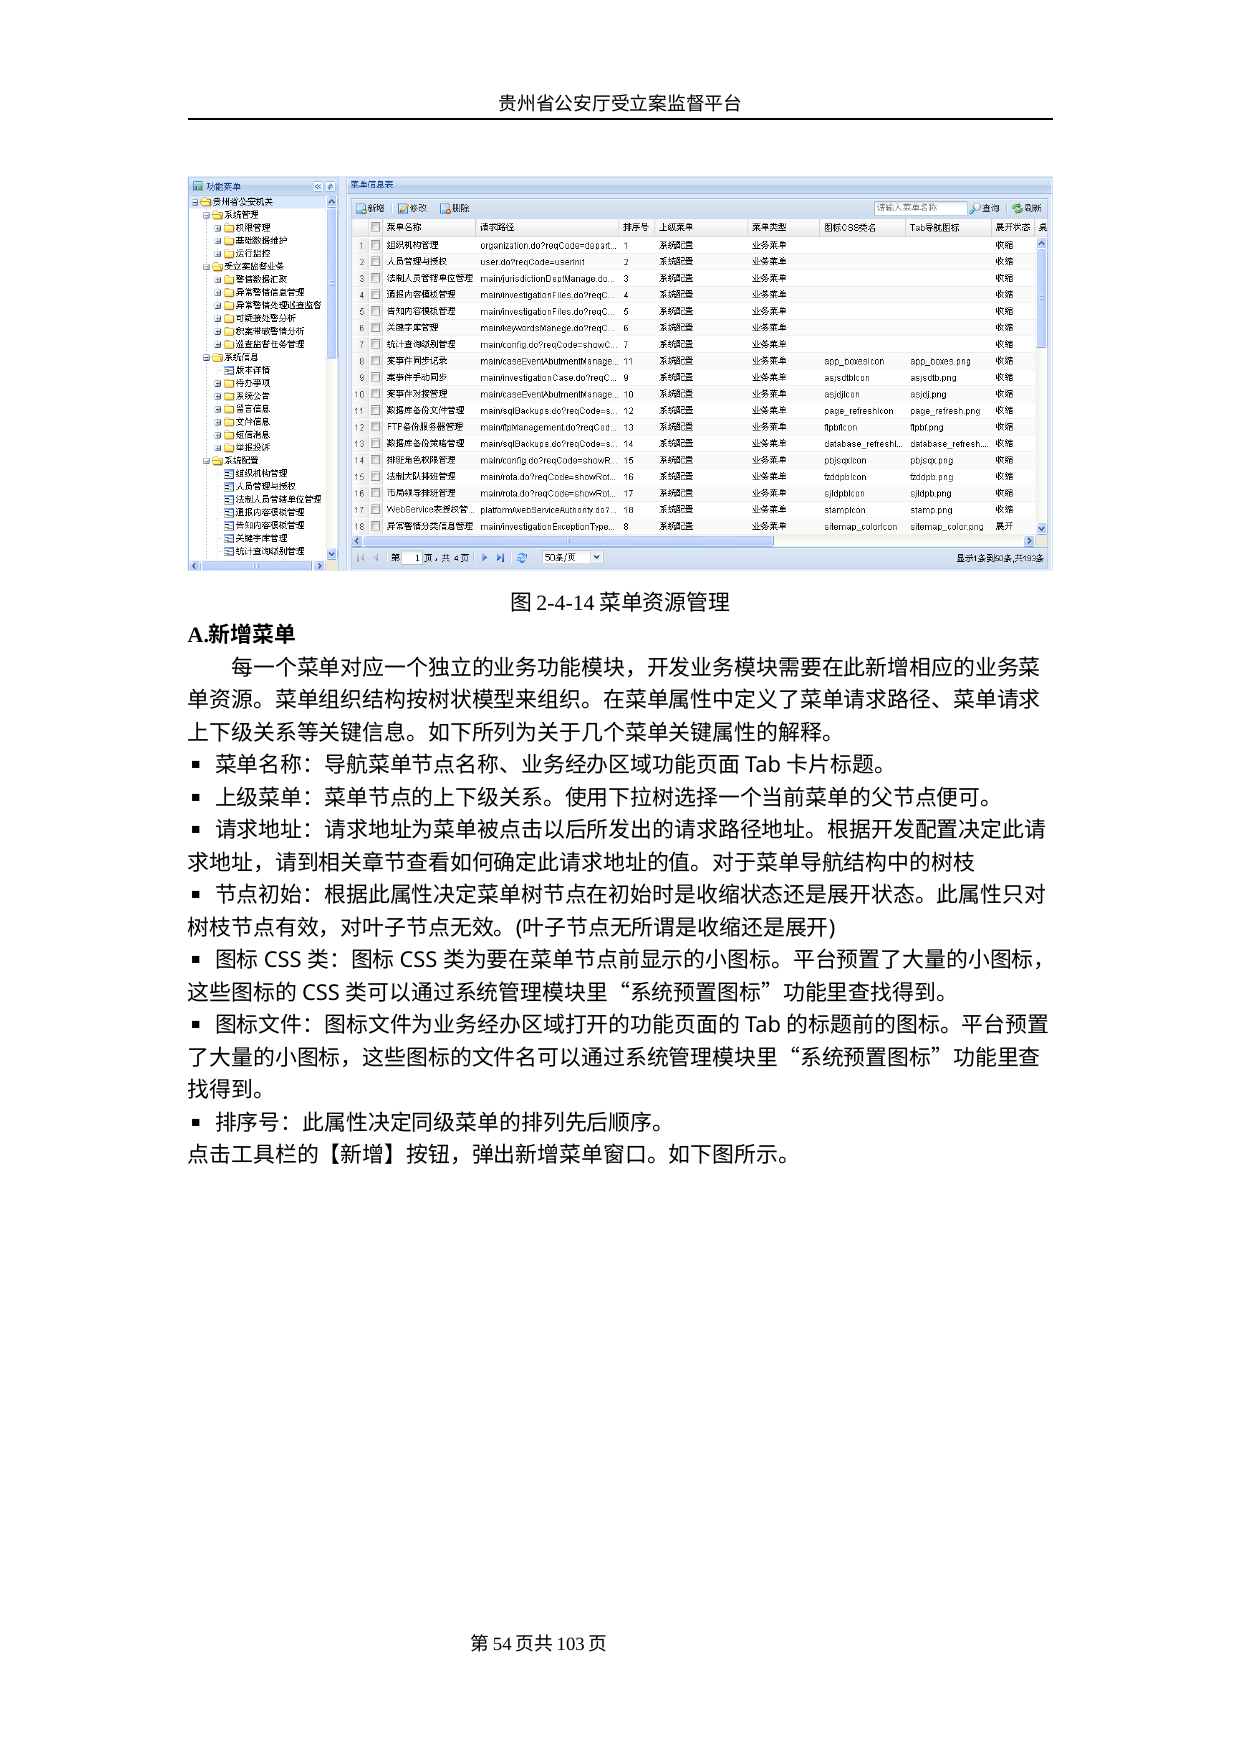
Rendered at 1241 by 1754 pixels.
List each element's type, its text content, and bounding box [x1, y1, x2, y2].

text ▪ 节点初始：根据此属性决定菜单树节点在初始时是收缩状态还是展开状态。此属性只对树枝节点有效，对叶子节点无效。(叶子节点无所谓是收缩还是展开) ▪ 图标 CSS 类：图标 CSS 类为要在菜单节点前显示的小图标。平台预置了大量的小图标，这些图标的 CSS 类可以通过系统管理模块里“系统预置图标”功能里查找得到。 ▪ 图标文件：图标文件为业务经办区域打开的功能页面的 Tab 的标题前的图标。平台预置了大量的小图标，这些图标的文件名可以通过系统管理模块里“系统预置图标”功能里查找得到。 [187, 877, 1053, 1104]
text 图2-4-14菜单资源管理 [187, 584, 1053, 617]
text ▪ 上级菜单：菜单节点的上下级关系。使用下拉树选择一个当前菜单的父节点便可。 ▪ 请求地址：请求地址为菜单被点击以后所发出的请求路径地址。根据开发配置决定此请求地址，请到相关章节查看如何确定此请求地址的值。对于菜单导航结构中的树枝 [187, 779, 1053, 877]
text ▪ 排序号：此属性决定同级菜单的排列先后顺序。 [187, 1104, 1053, 1137]
text 每一个菜单对应一个独立的业务功能模块，开发业务模块需要在此新增相应的业务菜单资源。菜单组织结构按树状模型来组织。在菜单属性中定义了菜单请求路径、菜单请求上下级关系等关键信息。如下所列为关于几个菜单关键属性的解释。 ▪ 菜单名称：导航菜单节点名称、业务经办区域功能页面 Tab 卡片标题。 [187, 649, 1053, 779]
text 点击工具栏的【新增】按钮，弹出新增菜单窗口。如下图所示。 [187, 1137, 1053, 1169]
picture [187, 176, 1053, 571]
text A.新增菜单 [187, 617, 1053, 649]
